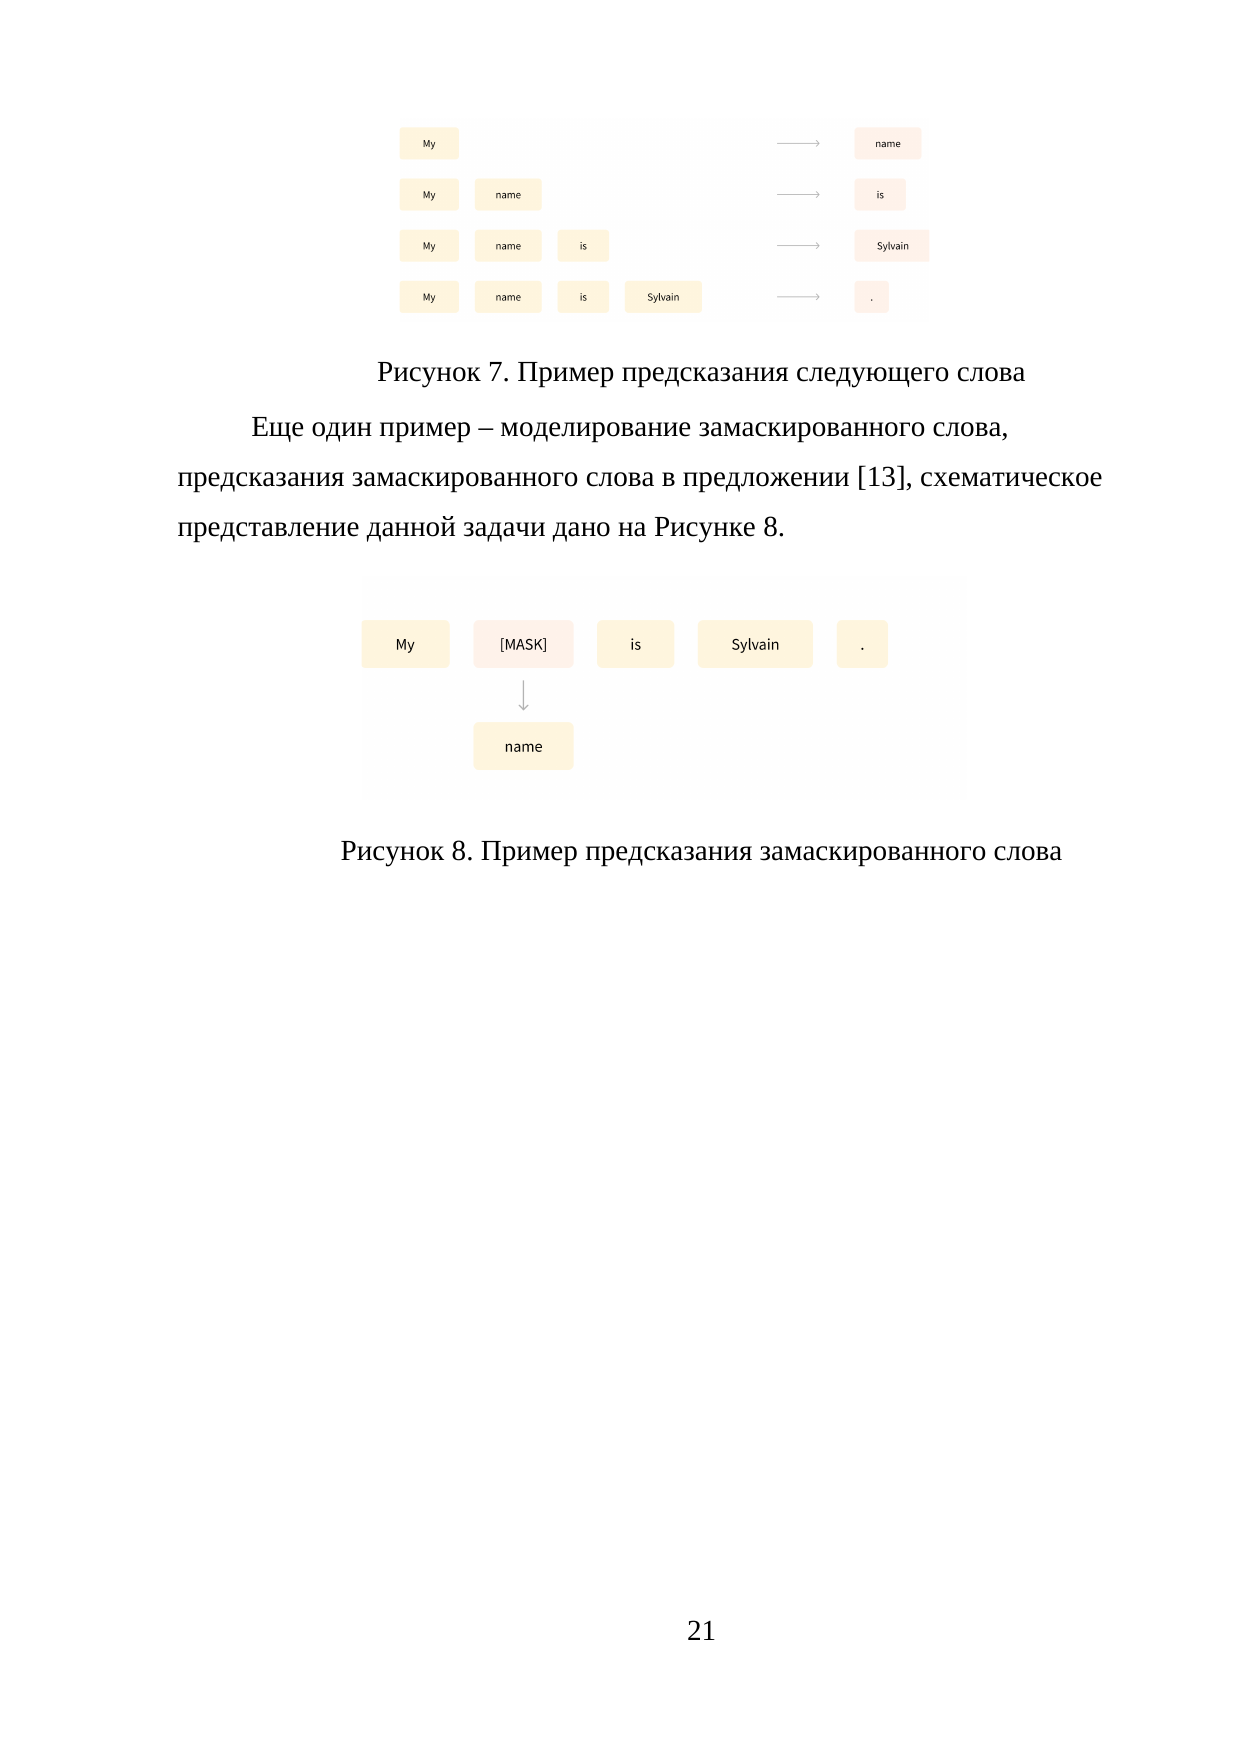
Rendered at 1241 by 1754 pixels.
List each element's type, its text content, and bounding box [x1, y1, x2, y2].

picture [361, 576, 968, 800]
picture [399, 118, 930, 322]
text Рисунок 8. Пример предсказания замаскированного слова [177, 833, 1152, 867]
text Еще один пример – моделирование замаскированного слова, предсказания замаскированного слова в предложении [13], схематическое представление данной задачи дано на Рисунке 8. [177, 409, 1152, 543]
text Рисунок 7. Пример предсказания следующего слова [177, 354, 1152, 388]
